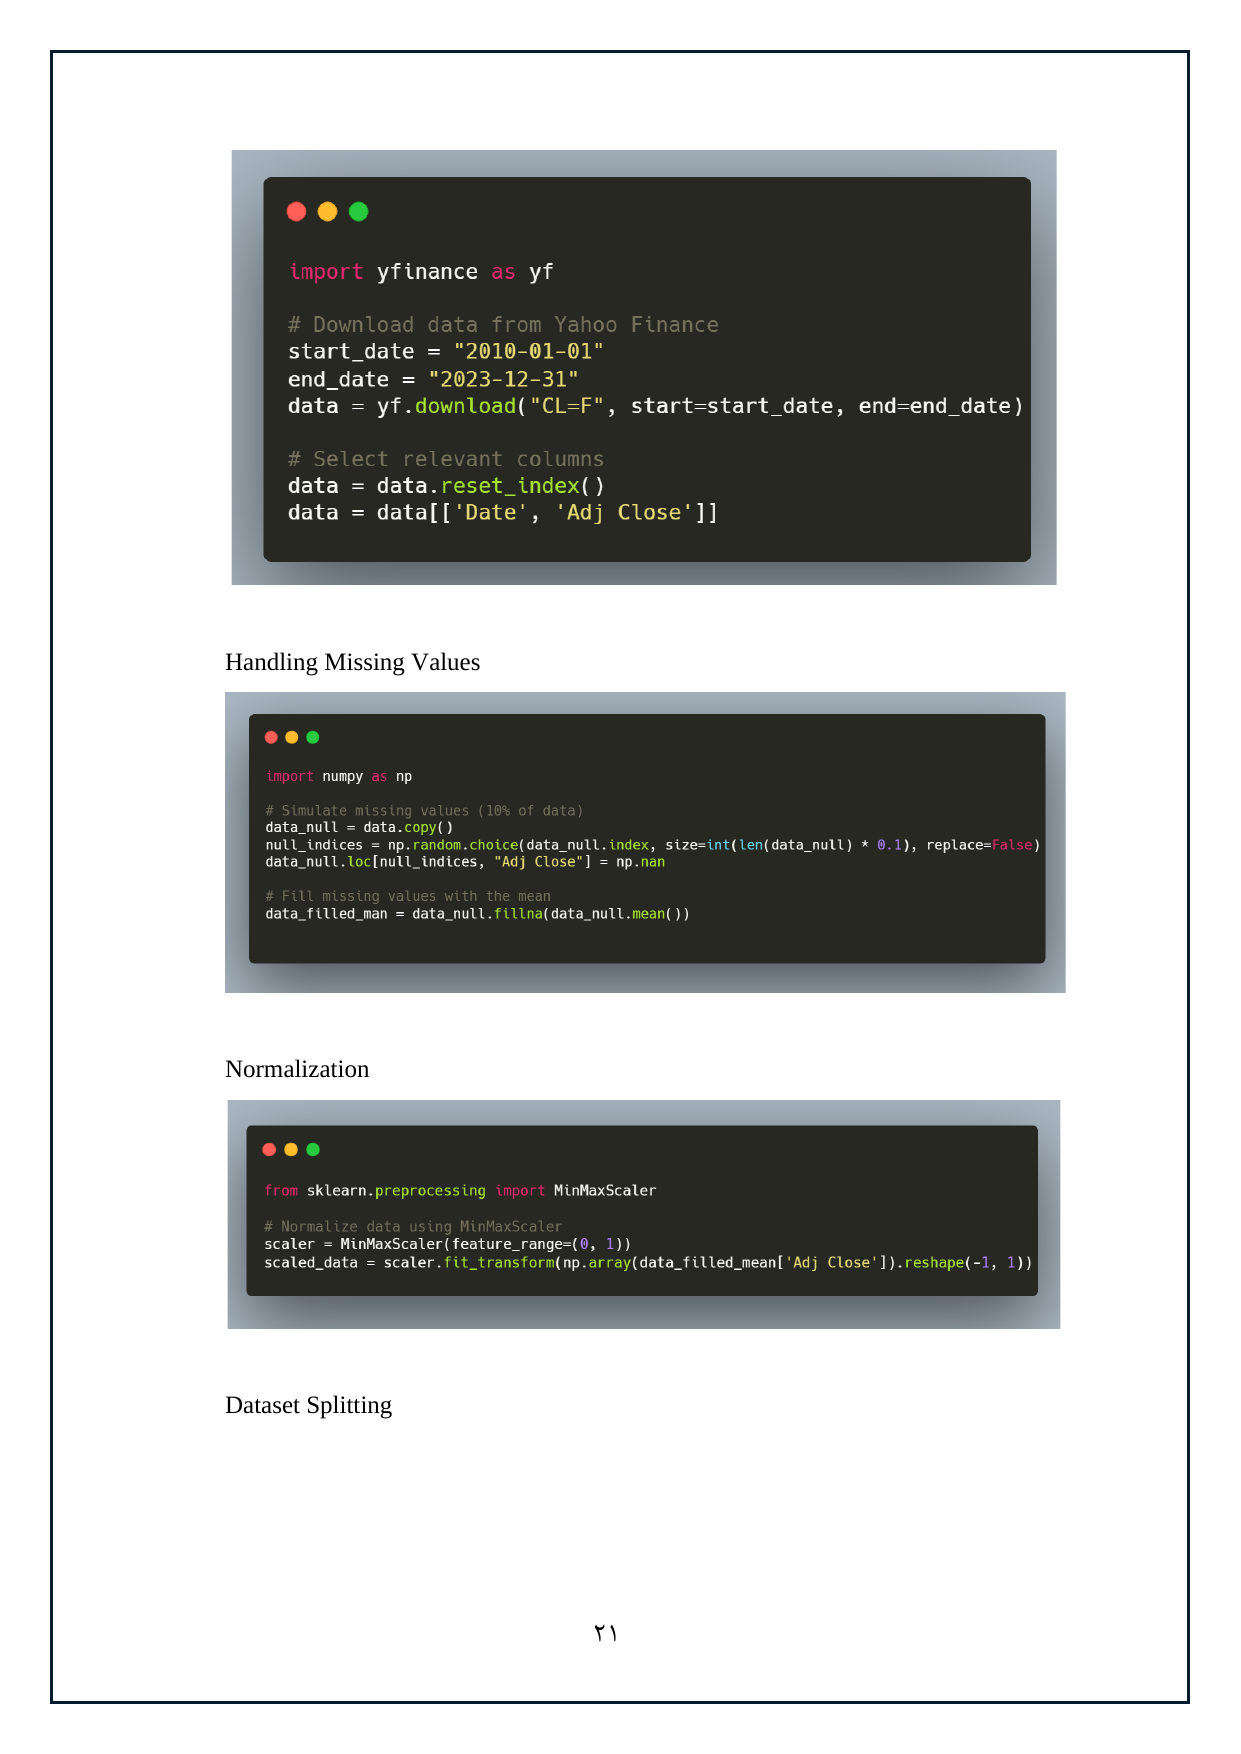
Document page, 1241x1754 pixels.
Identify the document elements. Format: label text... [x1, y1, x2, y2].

text Normalization [150, 1054, 1063, 1083]
picture [231, 150, 1057, 585]
text Dataset Splitting [150, 1390, 1063, 1419]
picture [225, 692, 1066, 993]
picture [227, 1100, 1061, 1329]
text Handling Missing Values [150, 647, 1063, 675]
